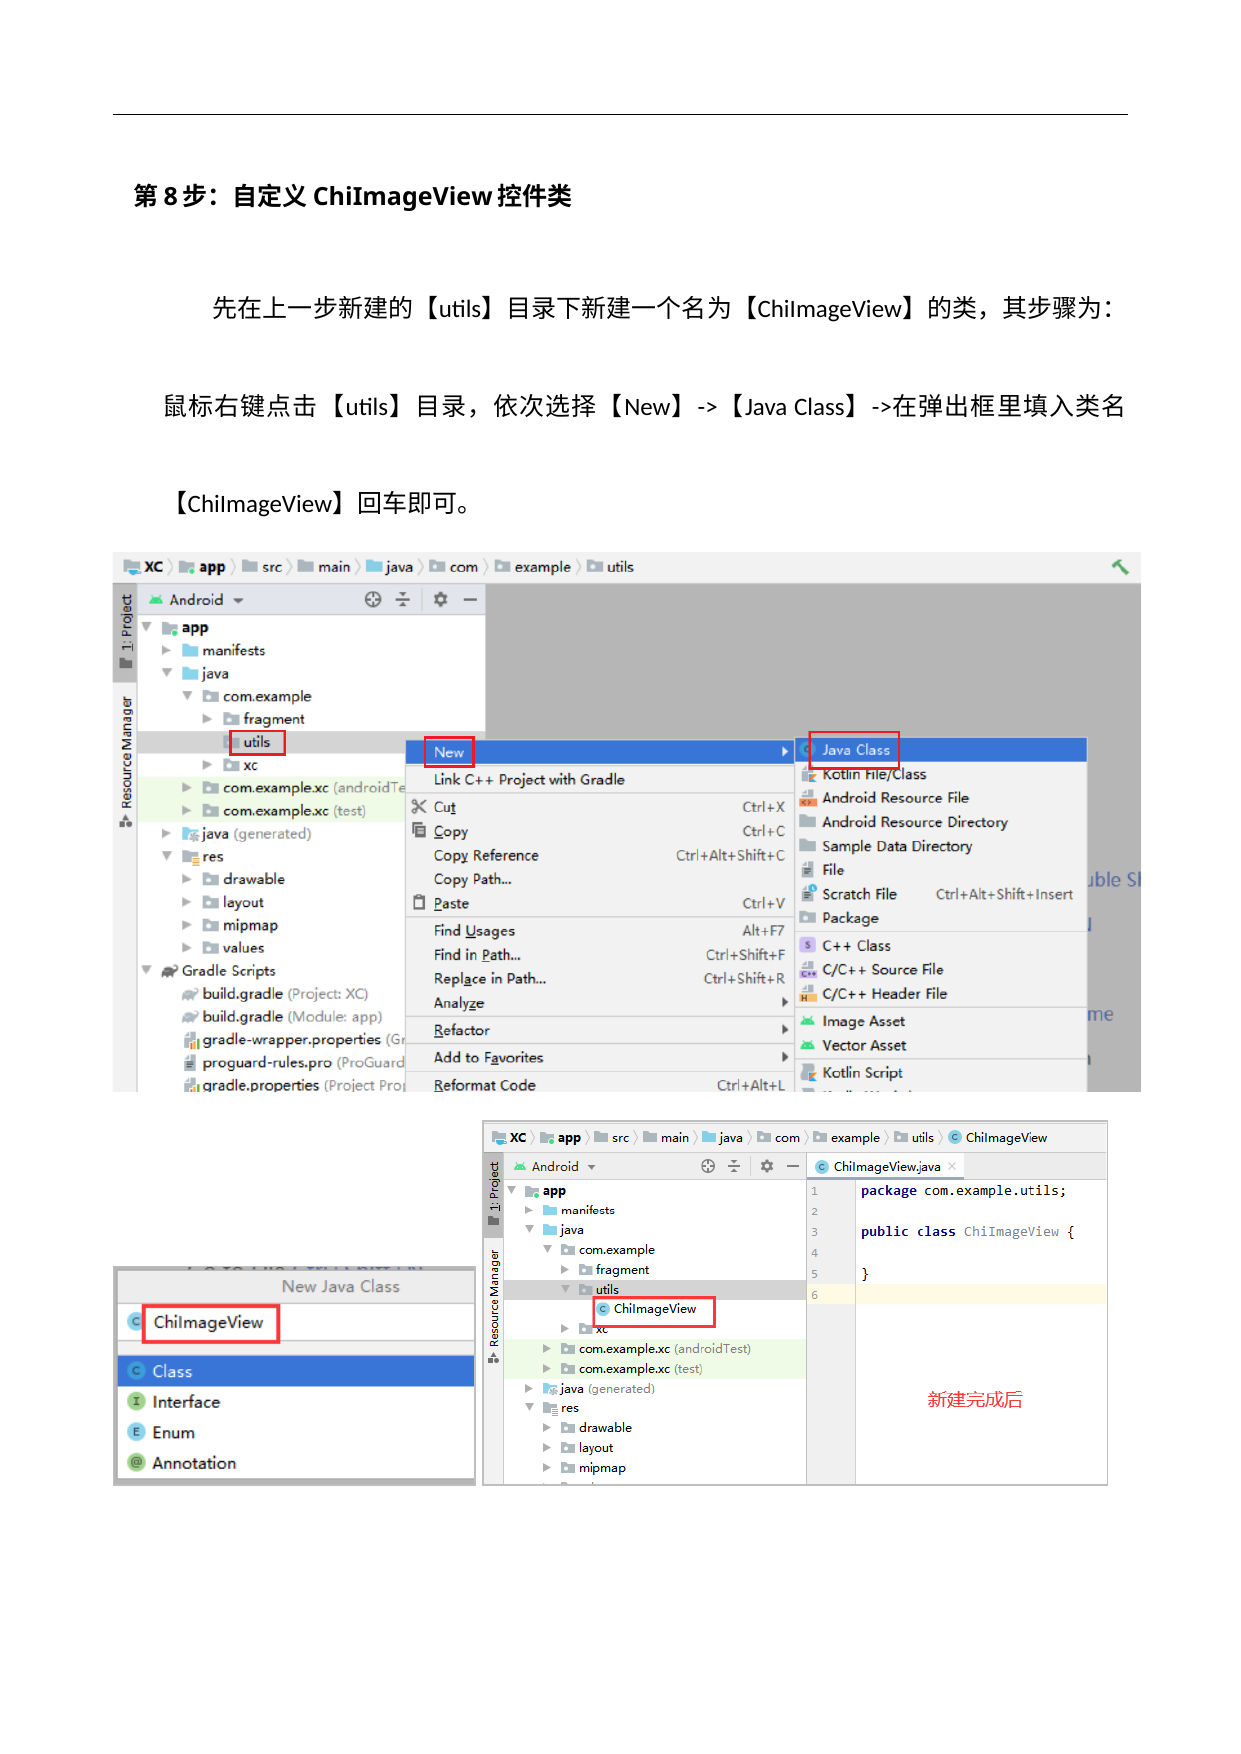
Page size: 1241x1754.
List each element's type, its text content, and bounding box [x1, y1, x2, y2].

picture [112, 552, 1142, 1092]
picture [484, 1122, 1107, 1484]
picture [114, 1267, 474, 1484]
subtitle 第8步：自定义ChiImageView控件类 [112, 162, 1128, 227]
text 先在上一步新建的【utils】目录下新建一个名为【ChiImageView】的类，其步骤为：鼠标右键点击【utils】目录，依次选择【New】->【Java Class】->在弹出框里填入类名【ChiImageView】回车即可。 [162, 274, 1128, 534]
